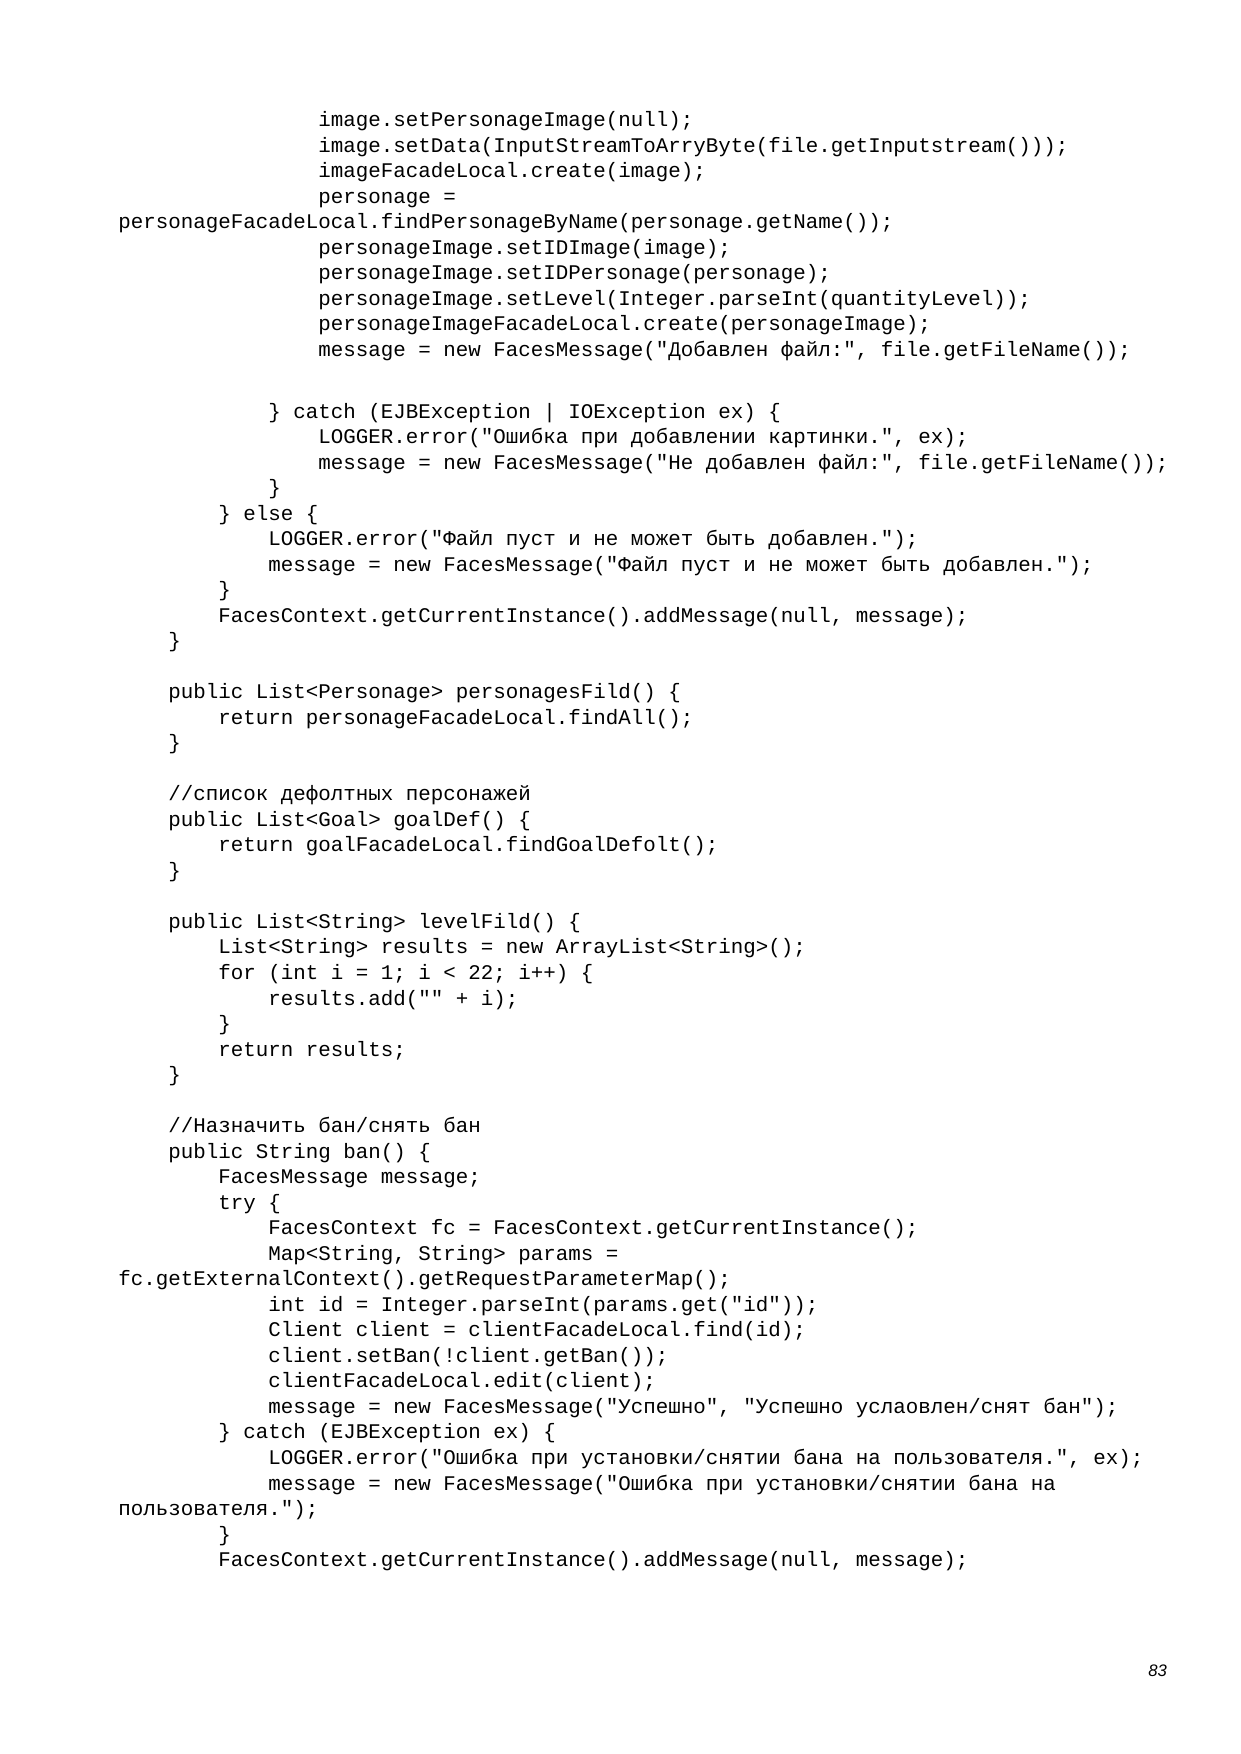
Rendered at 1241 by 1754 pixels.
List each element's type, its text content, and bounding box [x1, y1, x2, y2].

text Map<String, String> params = fc.getExternalContext().getRequestParameterMap(); [118, 1243, 1194, 1292]
text public List<Goal> goalDef() { [118, 809, 1194, 833]
text LOGGER.error("Файл пуст и не может быть добавлен."); [118, 528, 1194, 552]
text message = new FacesMessage("Файл пуст и не может быть добавлен."); [118, 554, 1194, 577]
text //список дефолтных персонажей [118, 783, 1194, 807]
text results.add("" + i); [118, 988, 1194, 1011]
text LOGGER.error("Ошибка при добавлении картинки.", ex); [118, 426, 1194, 450]
text } [118, 477, 1194, 501]
text Client client = clientFacadeLocal.find(id); [118, 1319, 1194, 1343]
text image.setPersonageImage(null); [118, 109, 1194, 133]
text FacesContext.getCurrentInstance().addMessage(null, message); [118, 1549, 1194, 1573]
text try { [118, 1192, 1194, 1215]
text personageImage.setIDPersonage(personage); [118, 262, 1194, 286]
text return personageFacadeLocal.findAll(); [118, 707, 1194, 731]
text message = new FacesMessage("Не добавлен файл:", file.getFileName()); [118, 452, 1194, 475]
text return results; [118, 1039, 1194, 1062]
text } [118, 1523, 1194, 1547]
text public List<String> levelFild() { [118, 911, 1194, 935]
text personageImageFacadeLocal.create(personageImage); [118, 313, 1194, 337]
text personageImage.setIDImage(image); [118, 237, 1194, 261]
text public List<Personage> personagesFild() { [118, 681, 1194, 705]
text message = new FacesMessage("Успешно", "Успешно услаовлен/снят бан"); [118, 1396, 1194, 1419]
text } [118, 1013, 1194, 1037]
text } else { [118, 503, 1194, 526]
text } [118, 630, 1194, 654]
text message = new FacesMessage("Добавлен файл:", file.getFileName()); [118, 339, 1194, 363]
text } catch (EJBException ex) { [118, 1421, 1194, 1445]
text image.setData(InputStreamToArryByte(file.getInputstream())); [118, 135, 1194, 158]
text personageImage.setLevel(Integer.parseInt(quantityLevel)); [118, 288, 1194, 312]
text } [118, 1064, 1194, 1088]
text FacesMessage message; [118, 1166, 1194, 1190]
text } [118, 579, 1194, 603]
text client.setBan(!client.getBan()); [118, 1345, 1194, 1368]
text } [118, 732, 1194, 756]
text int id = Integer.parseInt(params.get("id")); [118, 1294, 1194, 1317]
text message = new FacesMessage("Ошибка при установки/снятии бана на пользователя."); [118, 1472, 1194, 1522]
text LOGGER.error("Ошибка при установки/снятии бана на пользователя.", ex); [118, 1447, 1194, 1471]
text clientFacadeLocal.edit(client); [118, 1370, 1194, 1394]
text List<String> results = new ArrayList<String>(); [118, 937, 1194, 960]
text FacesContext fc = FacesContext.getCurrentInstance(); [118, 1217, 1194, 1241]
text imageFacadeLocal.create(image); [118, 160, 1194, 184]
text return goalFacadeLocal.findGoalDefolt(); [118, 834, 1194, 858]
text } catch (EJBException | IOException ex) { [118, 401, 1194, 424]
text //Назначить бан/снять бан [118, 1115, 1194, 1139]
text personage = personageFacadeLocal.findPersonageByName(personage.getName()); [118, 186, 1194, 235]
text public String ban() { [118, 1141, 1194, 1164]
text for (int i = 1; i < 22; i++) { [118, 962, 1194, 986]
text FacesContext.getCurrentInstance().addMessage(null, message); [118, 605, 1194, 628]
text } [118, 860, 1194, 884]
